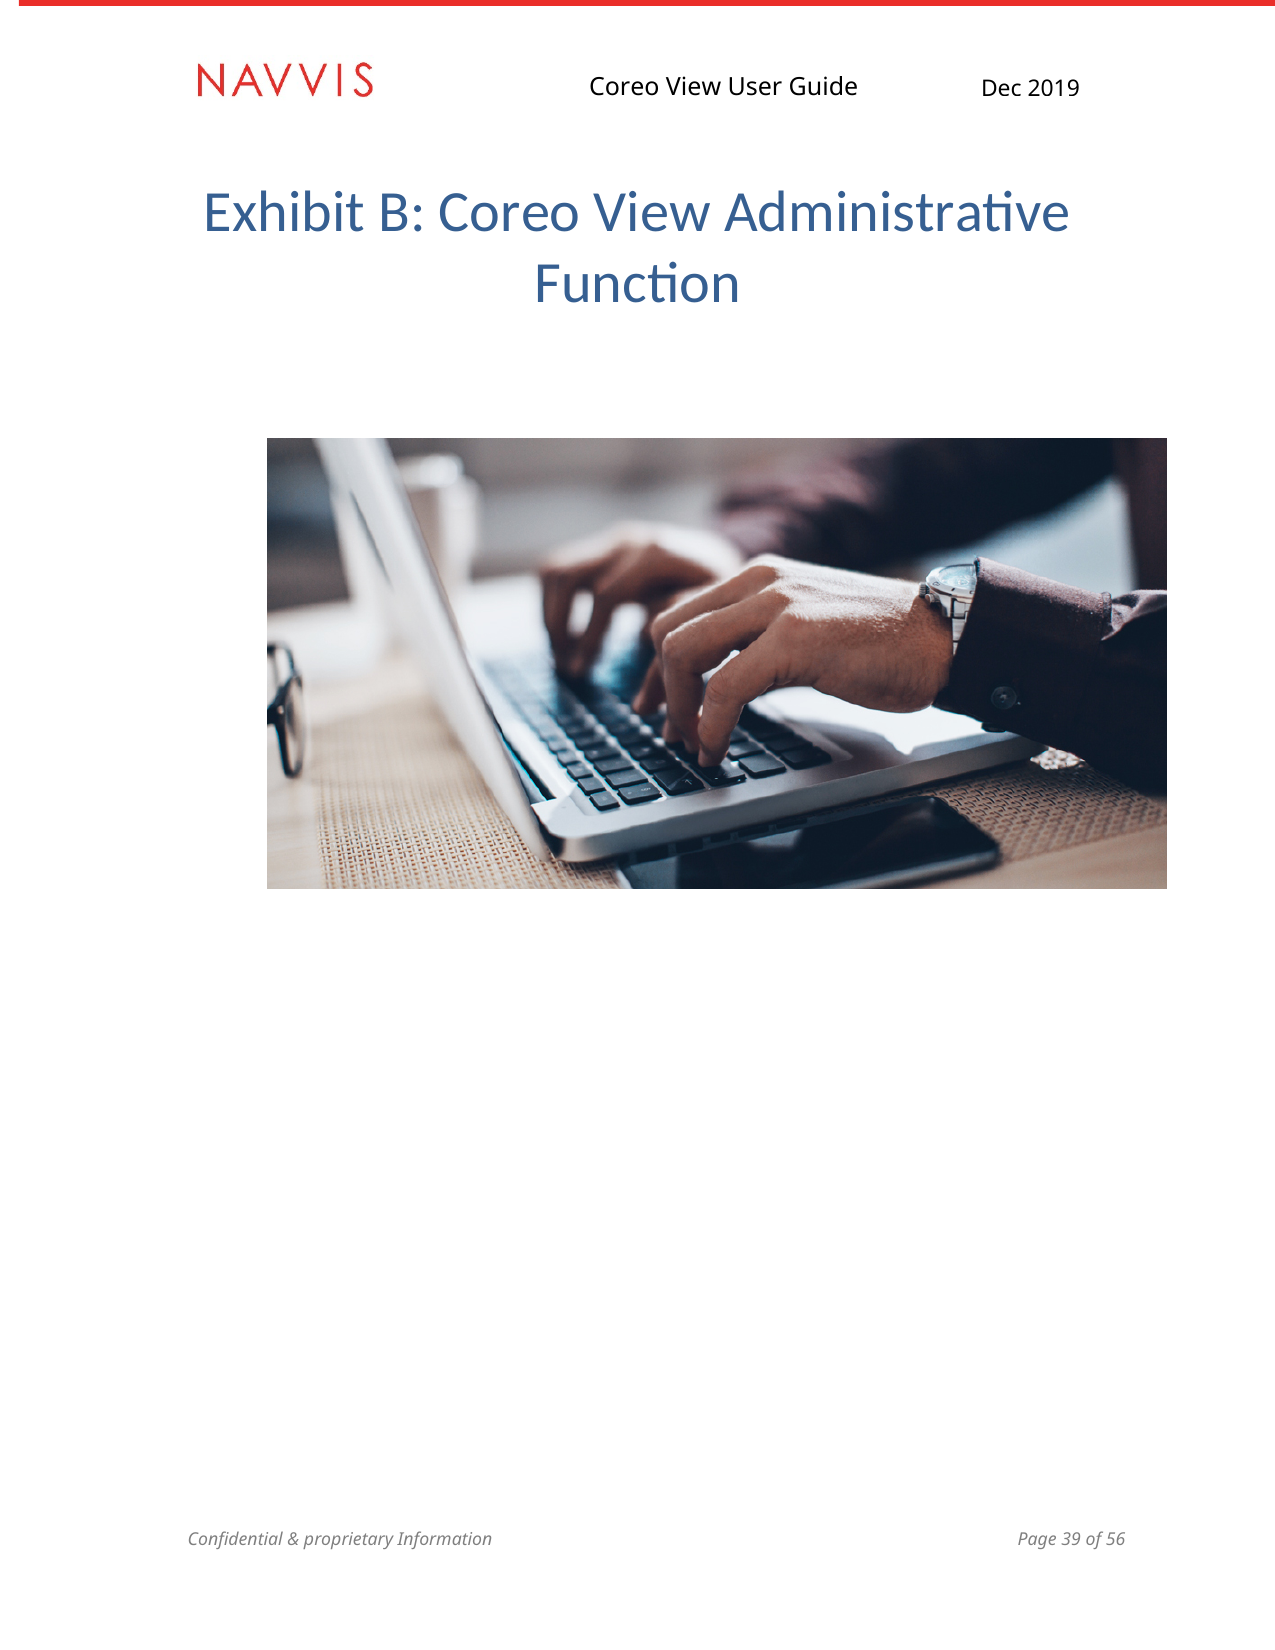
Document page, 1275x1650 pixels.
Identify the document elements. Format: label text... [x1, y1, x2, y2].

picture [267, 438, 1167, 889]
picture [187, 55, 383, 104]
title Exhibit B: Coreo View Administrative Function [187, 175, 1087, 317]
